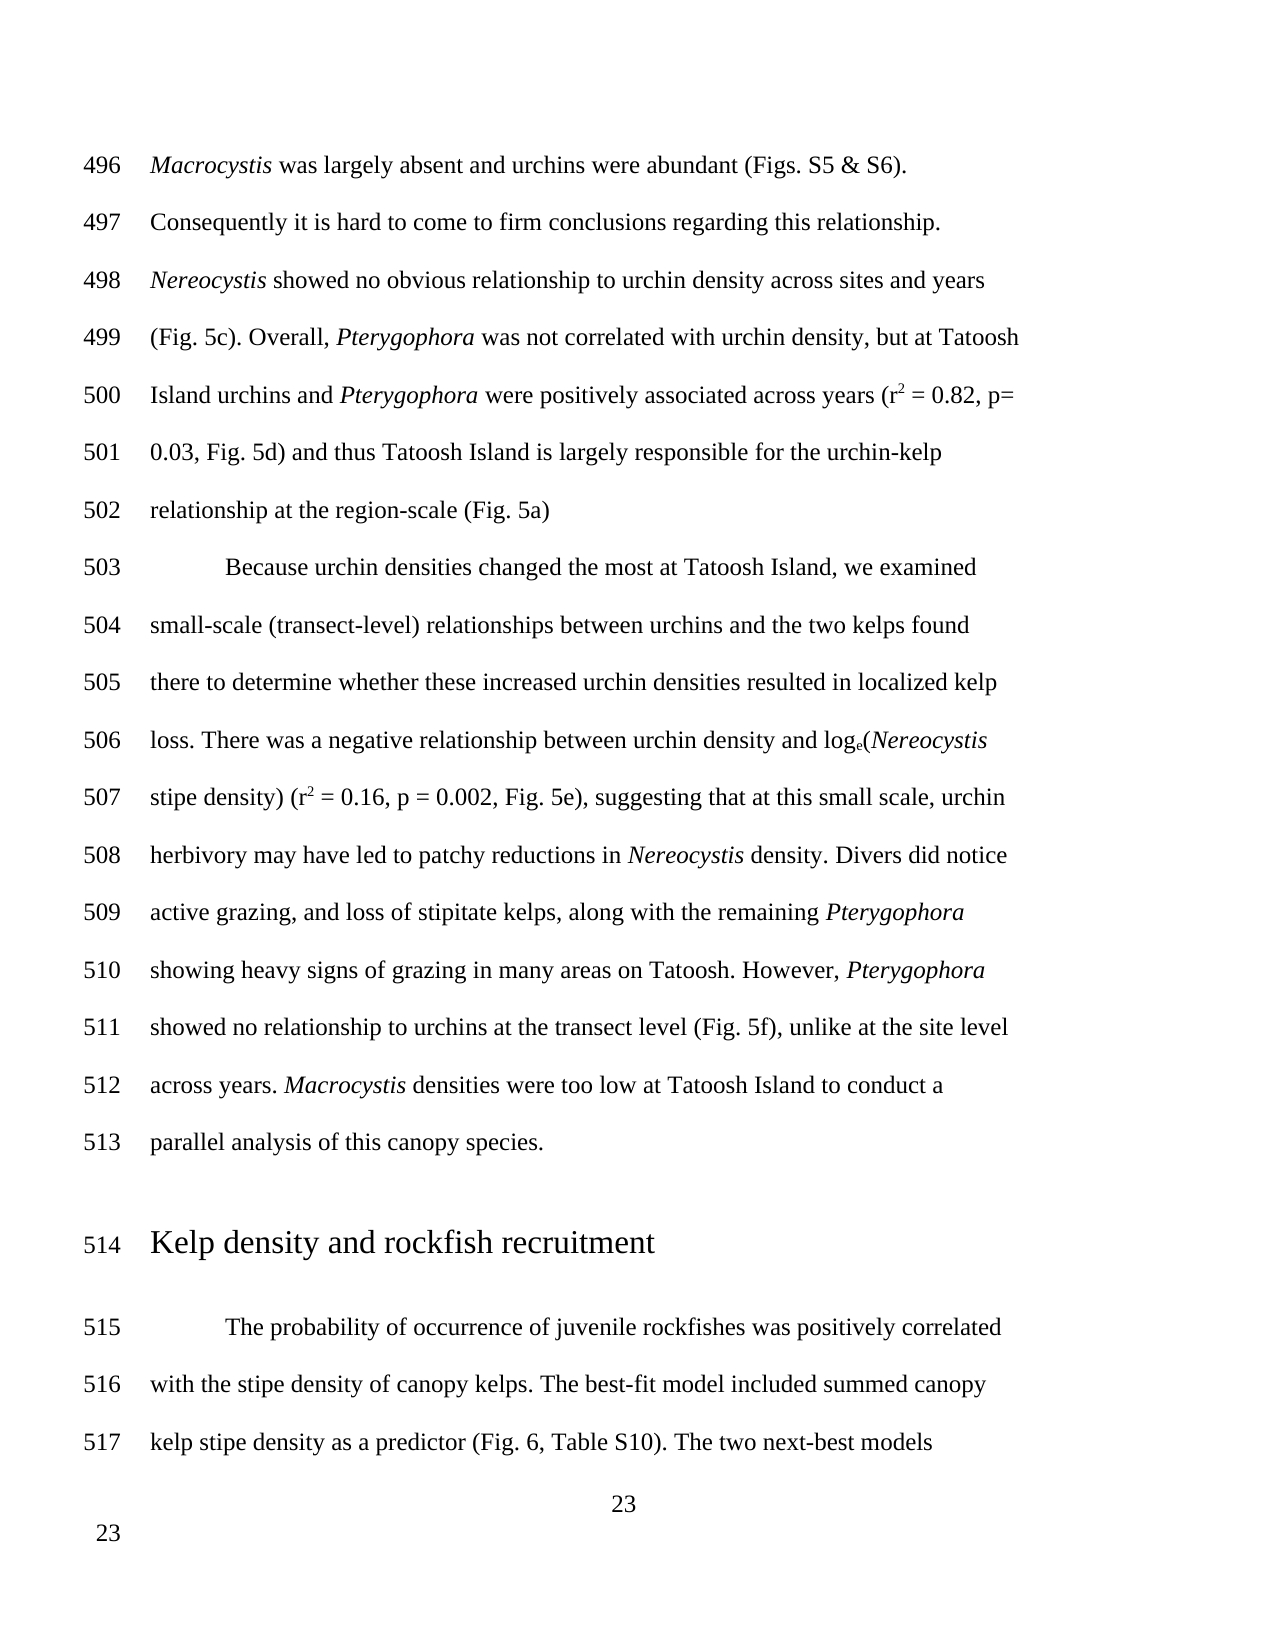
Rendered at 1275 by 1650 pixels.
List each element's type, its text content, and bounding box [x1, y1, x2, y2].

text Because urchin densities changed the most at Tatoosh Island, we examined small-scale (transect-level) relationships between urchins and the two kelps found there to determine whether these increased urchin densities resulted in localized kelp loss. There was a negative relationship between urchin density and loge(Nereocystis stipe density) (r2 = 0.16, p = 0.002, Fig. 5e), suggesting that at this small scale, urchin herbivory may have led to patchy reductions in Nereocystis density. Divers did notice active grazing, and loss of stipitate kelps, along with the remaining Pterygophora showing heavy signs of grazing in many areas on Tatoosh. However, Pterygophora showed no relationship to urchins at the transect level (Fig. 5f), unlike at the site level across years. Macrocystis densities were too low at Tatoosh Island to conduct a parallel analysis of this canopy species. [150, 552, 1022, 1156]
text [150, 150, 1022, 524]
subtitle Kelp density and rockfish recruitment [150, 1222, 1022, 1261]
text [150, 1312, 1022, 1455]
